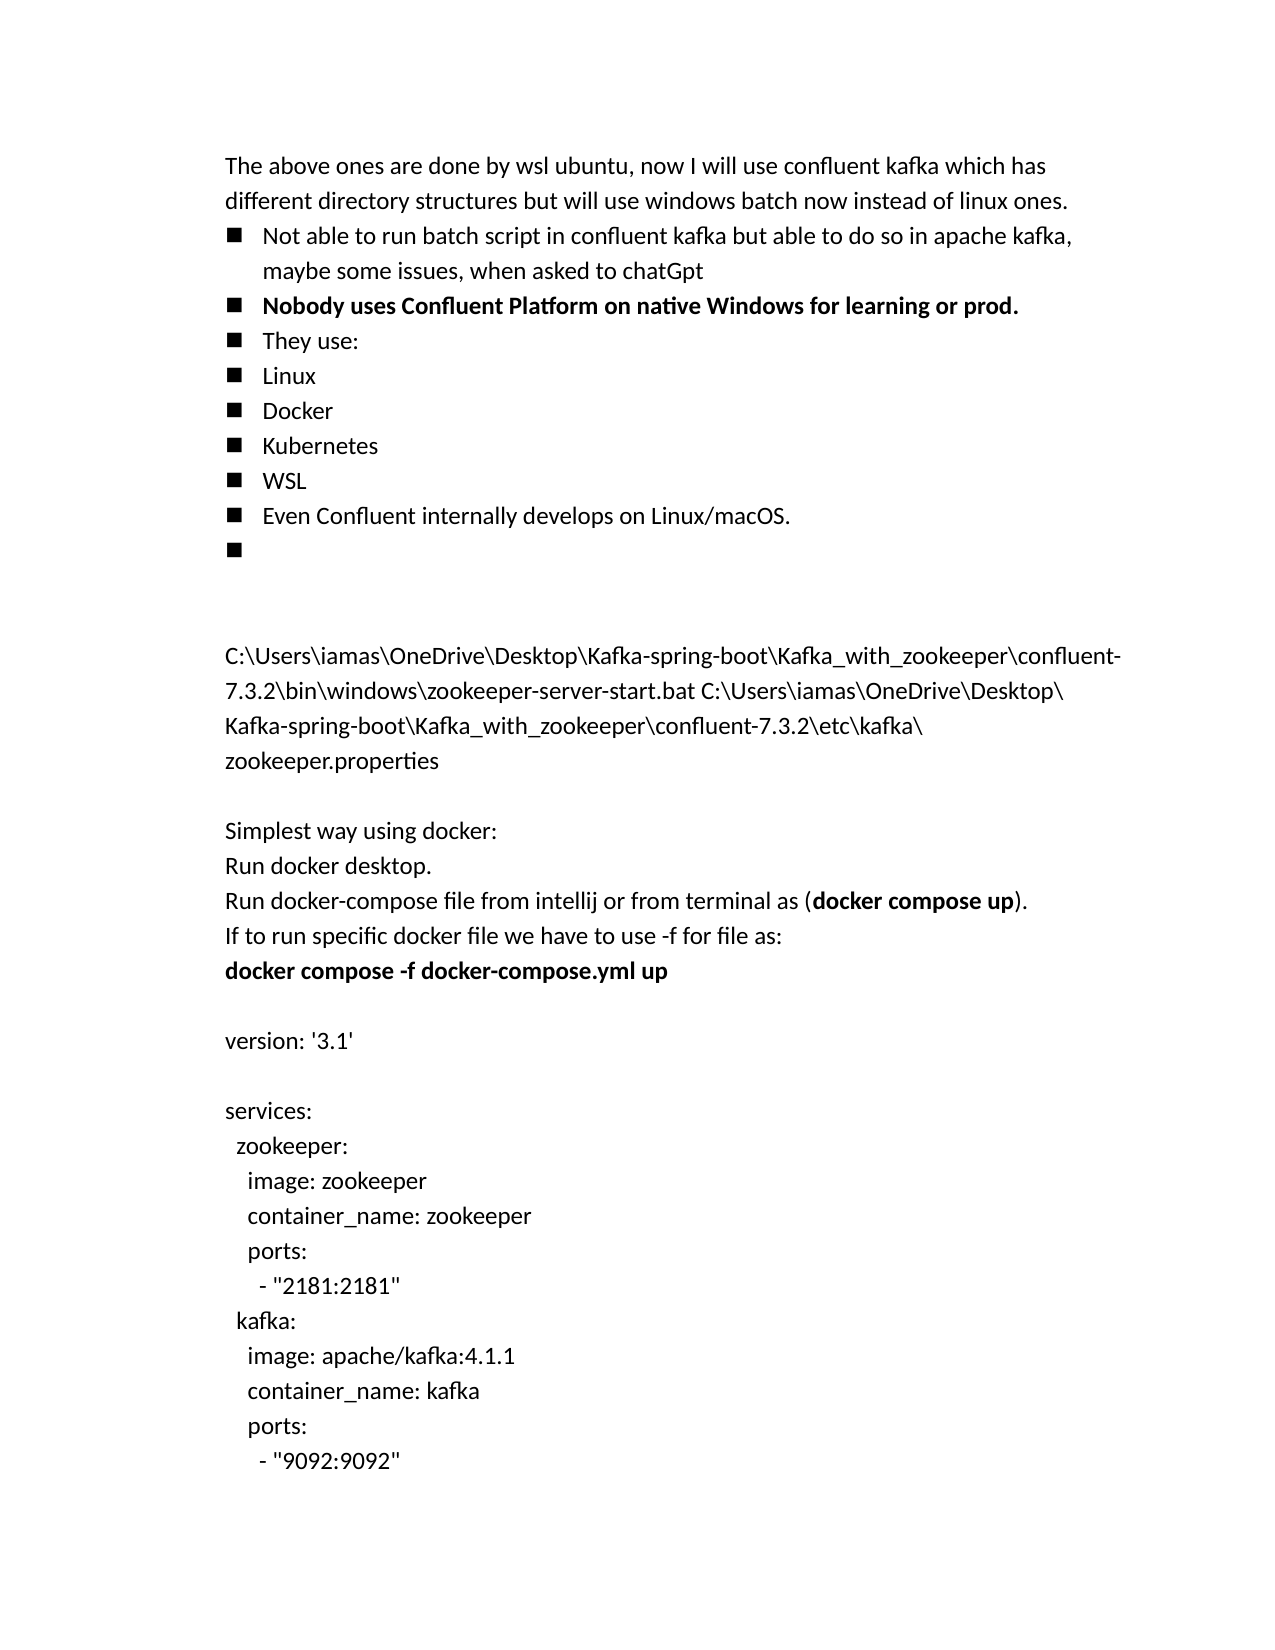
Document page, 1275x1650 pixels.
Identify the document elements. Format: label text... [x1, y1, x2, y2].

list WSL [225, 465, 1125, 496]
list C:\Users\iamas\OneDrive\Desktop\Kafka-spring-boot\Kafka_with_zookeeper\confluent-7.3.2\bin\windows\zookeeper-server-start.bat C:\Users\iamas\OneDrive\Desktop\Kafka-spring-boot\Kafka_with_zookeeper\confluent-7.3.2\etc\kafka\zookeeper.properties [225, 640, 1125, 776]
list Run docker desktop. [225, 850, 1125, 881]
list Docker [225, 395, 1125, 426]
list Kubernetes [225, 430, 1125, 461]
list They use: [225, 325, 1125, 356]
list Simplest way using docker: [225, 815, 1125, 846]
list The above ones are done by wsl ubuntu, now I will use confluent kafka which has different directory structures but will use windows batch now instead of linux ones. [225, 150, 1125, 216]
list Nobody uses Confluent Platform on native Windows for learning or prod. [225, 290, 1125, 321]
list docker compose -f docker-compose.yml up [225, 955, 1125, 986]
list Linux [225, 360, 1125, 391]
list Not able to run batch script in confluent kafka but able to do so in apache kafka, maybe some issues, when asked to chatGpt [225, 220, 1125, 286]
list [225, 1025, 1125, 1476]
list If to run specific docker file we have to use -f for file as: [225, 920, 1125, 951]
list Even Confluent internally develops on Linux/macOS. [225, 500, 1125, 531]
list Run docker-compose file from intellij or from terminal as (docker compose up). [225, 885, 1125, 916]
